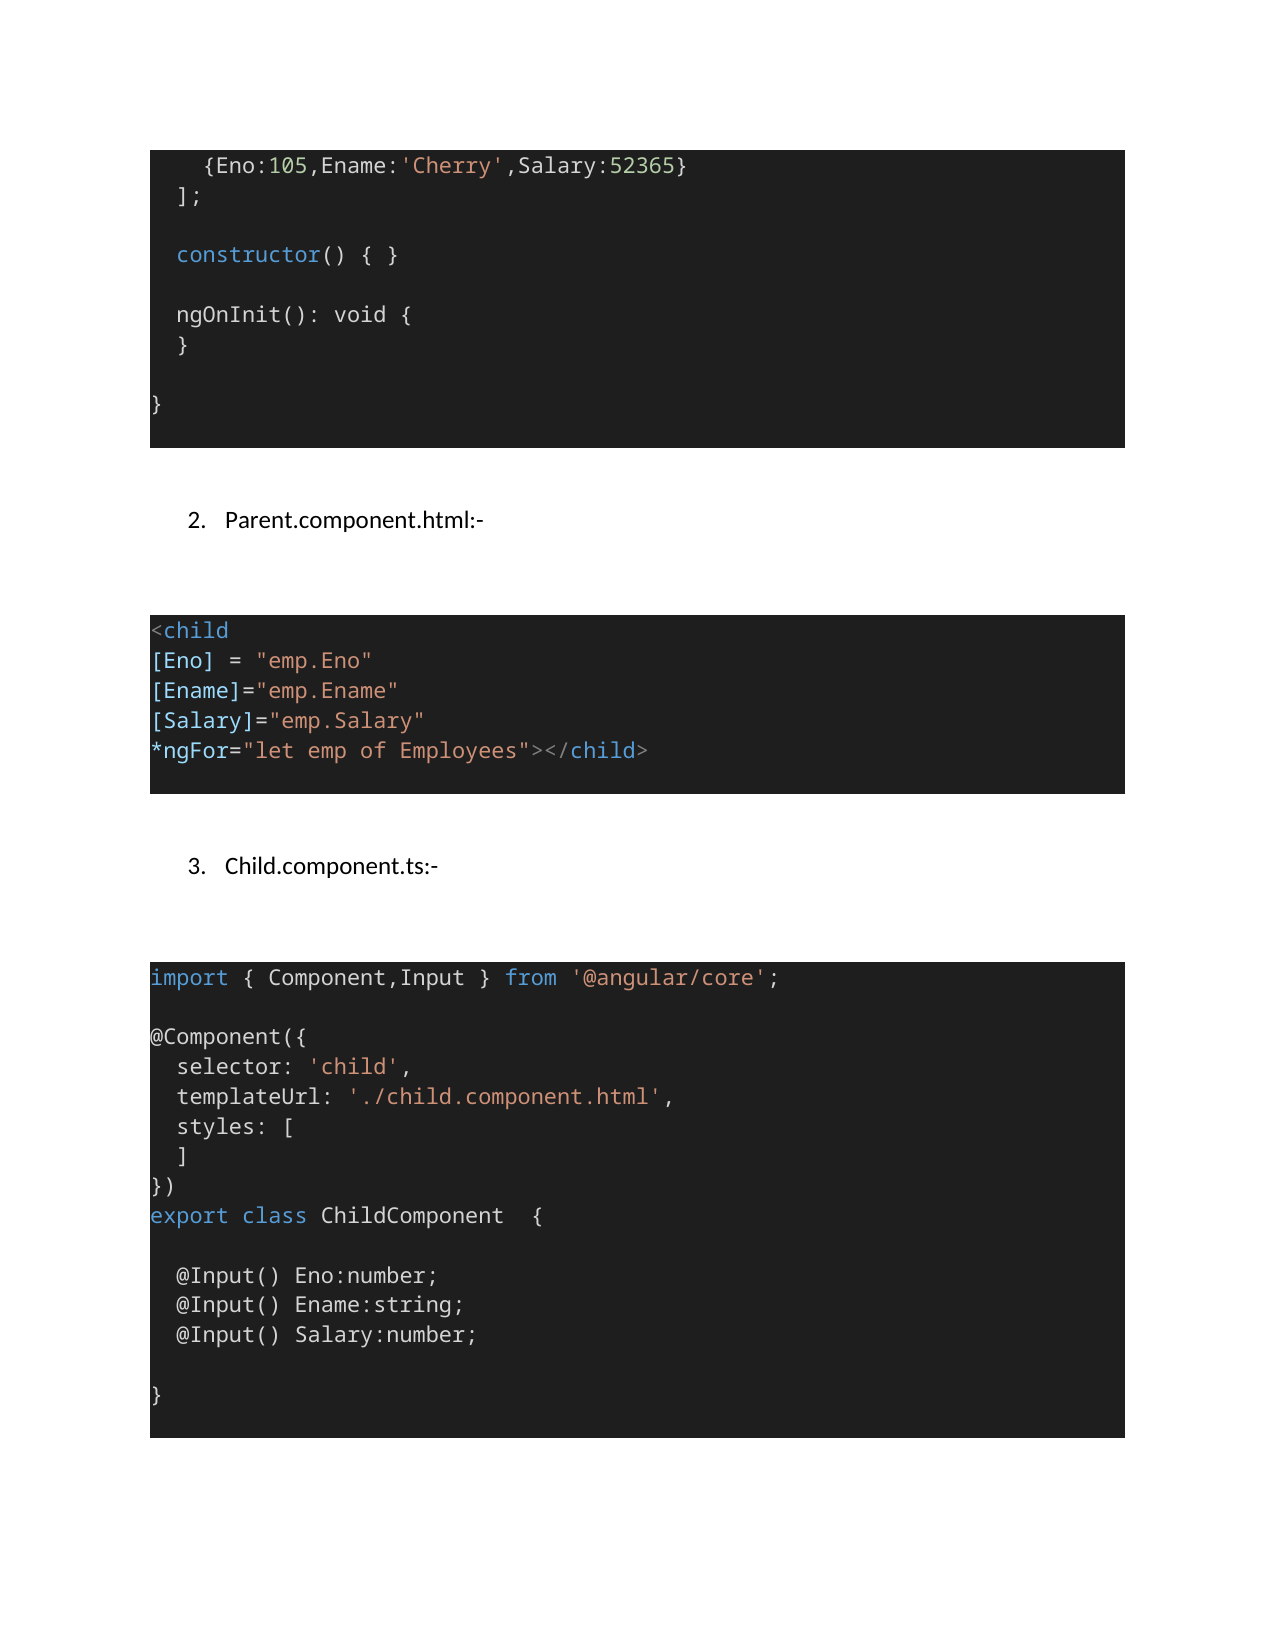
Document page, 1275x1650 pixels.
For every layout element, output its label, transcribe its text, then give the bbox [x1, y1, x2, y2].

text <child [150, 615, 1125, 645]
text {Eno:105,Ename:'Cherry',Salary:52365} [150, 150, 1125, 180]
list Parent.component.html:- [187, 504, 1125, 534]
text [Ename]="emp.Ename" [150, 675, 1125, 705]
list Child.component.ts:- [187, 850, 1125, 881]
text @Input() Ename:string; [150, 1289, 1125, 1319]
text templateUrl: './child.component.html', [150, 1081, 1125, 1111]
text ngOnInit(): void { [150, 299, 1125, 329]
text styles: [ [150, 1111, 1125, 1140]
text @Component({ [150, 1021, 1125, 1051]
text [Salary]="emp.Salary" [150, 705, 1125, 734]
text } [150, 329, 1125, 358]
text *ngFor="let emp of Employees"></child> [150, 734, 1125, 764]
text } [150, 1379, 1125, 1408]
text @Input() Salary:number; [150, 1319, 1125, 1349]
text ]; [150, 180, 1125, 209]
text import { Component,Input } from '@angular/core'; [150, 962, 1125, 991]
text selector: 'child', [150, 1051, 1125, 1081]
text constructor() { } [150, 239, 1125, 269]
text [Eno] = "emp.Eno" [150, 645, 1125, 675]
text @Input() Eno:number; [150, 1259, 1125, 1289]
text } [150, 388, 1125, 418]
text ] [150, 1140, 1125, 1170]
text export class ChildComponent { [150, 1200, 1125, 1230]
text }) [150, 1170, 1125, 1200]
